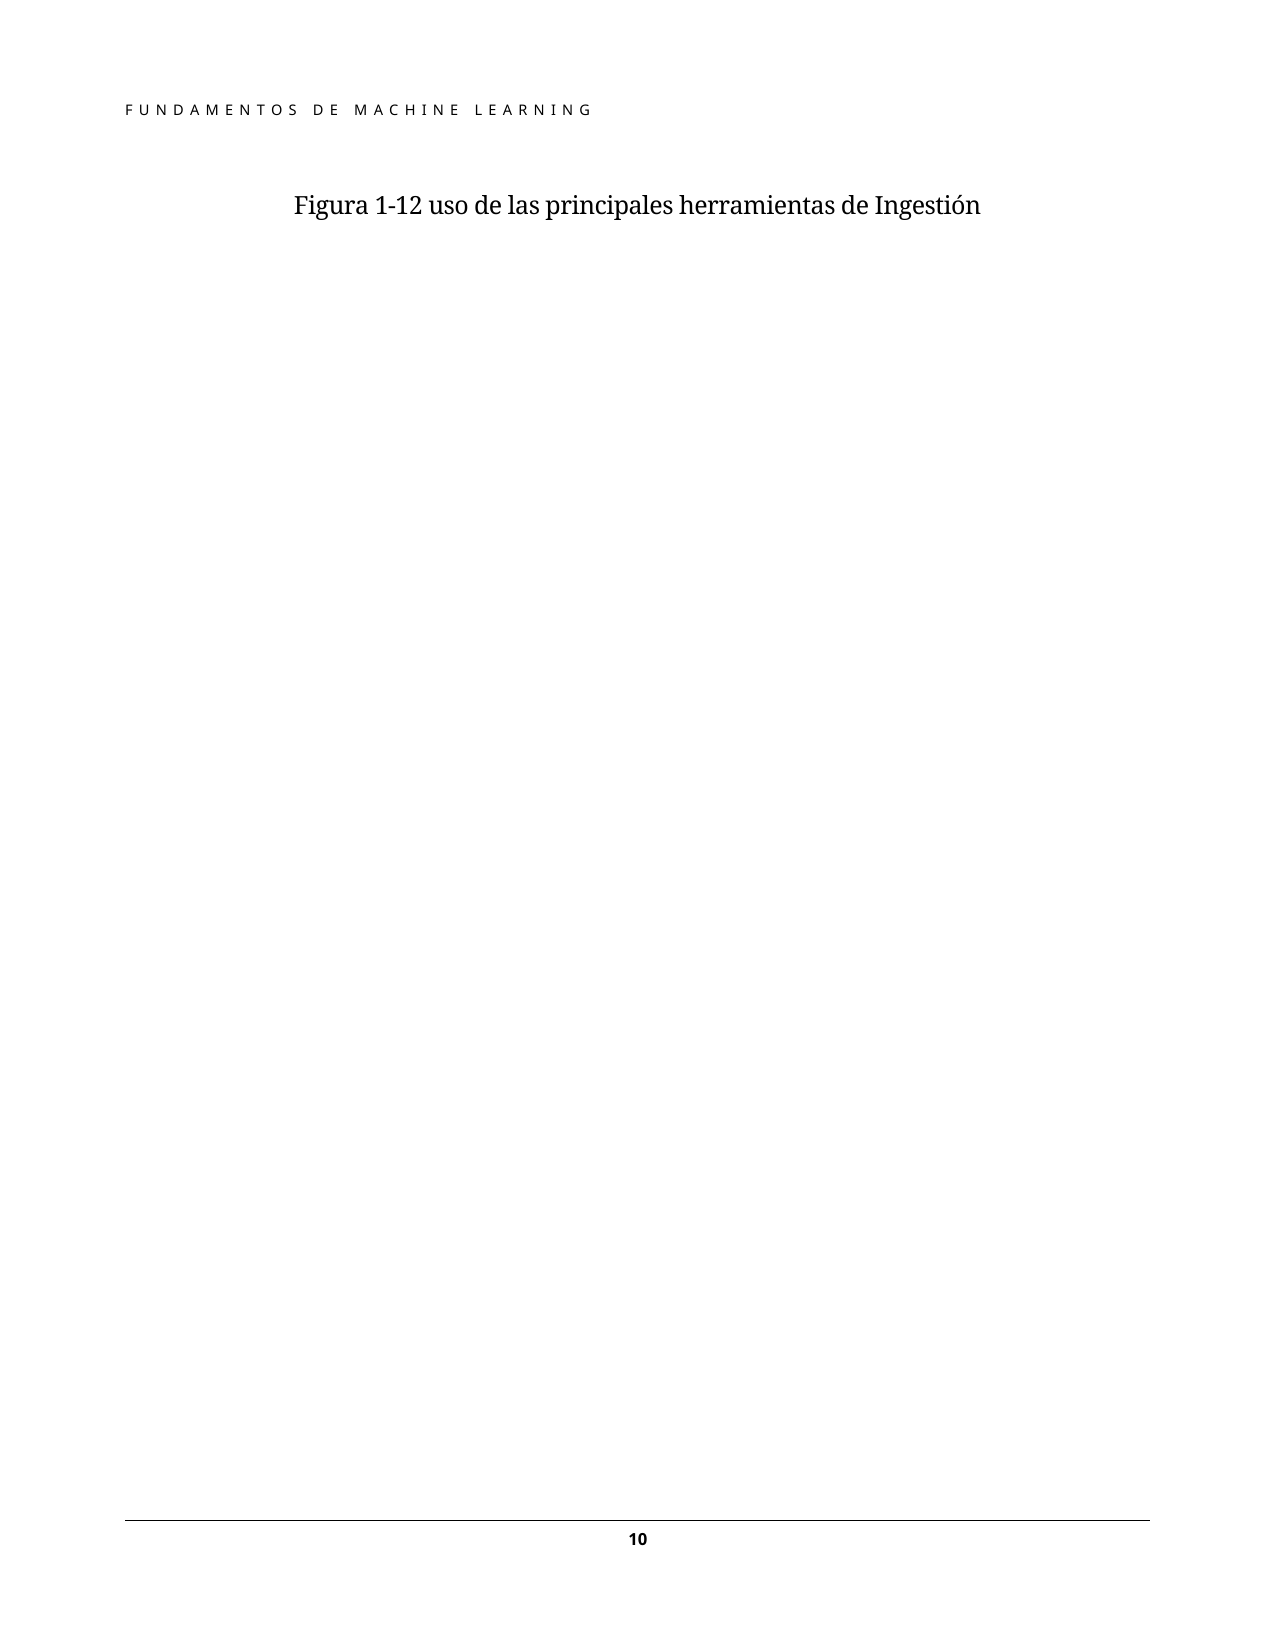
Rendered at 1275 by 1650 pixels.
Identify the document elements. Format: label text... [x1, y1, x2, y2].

text Figura 1-12 uso de las principales herramientas de Ingestión [125, 187, 1150, 222]
